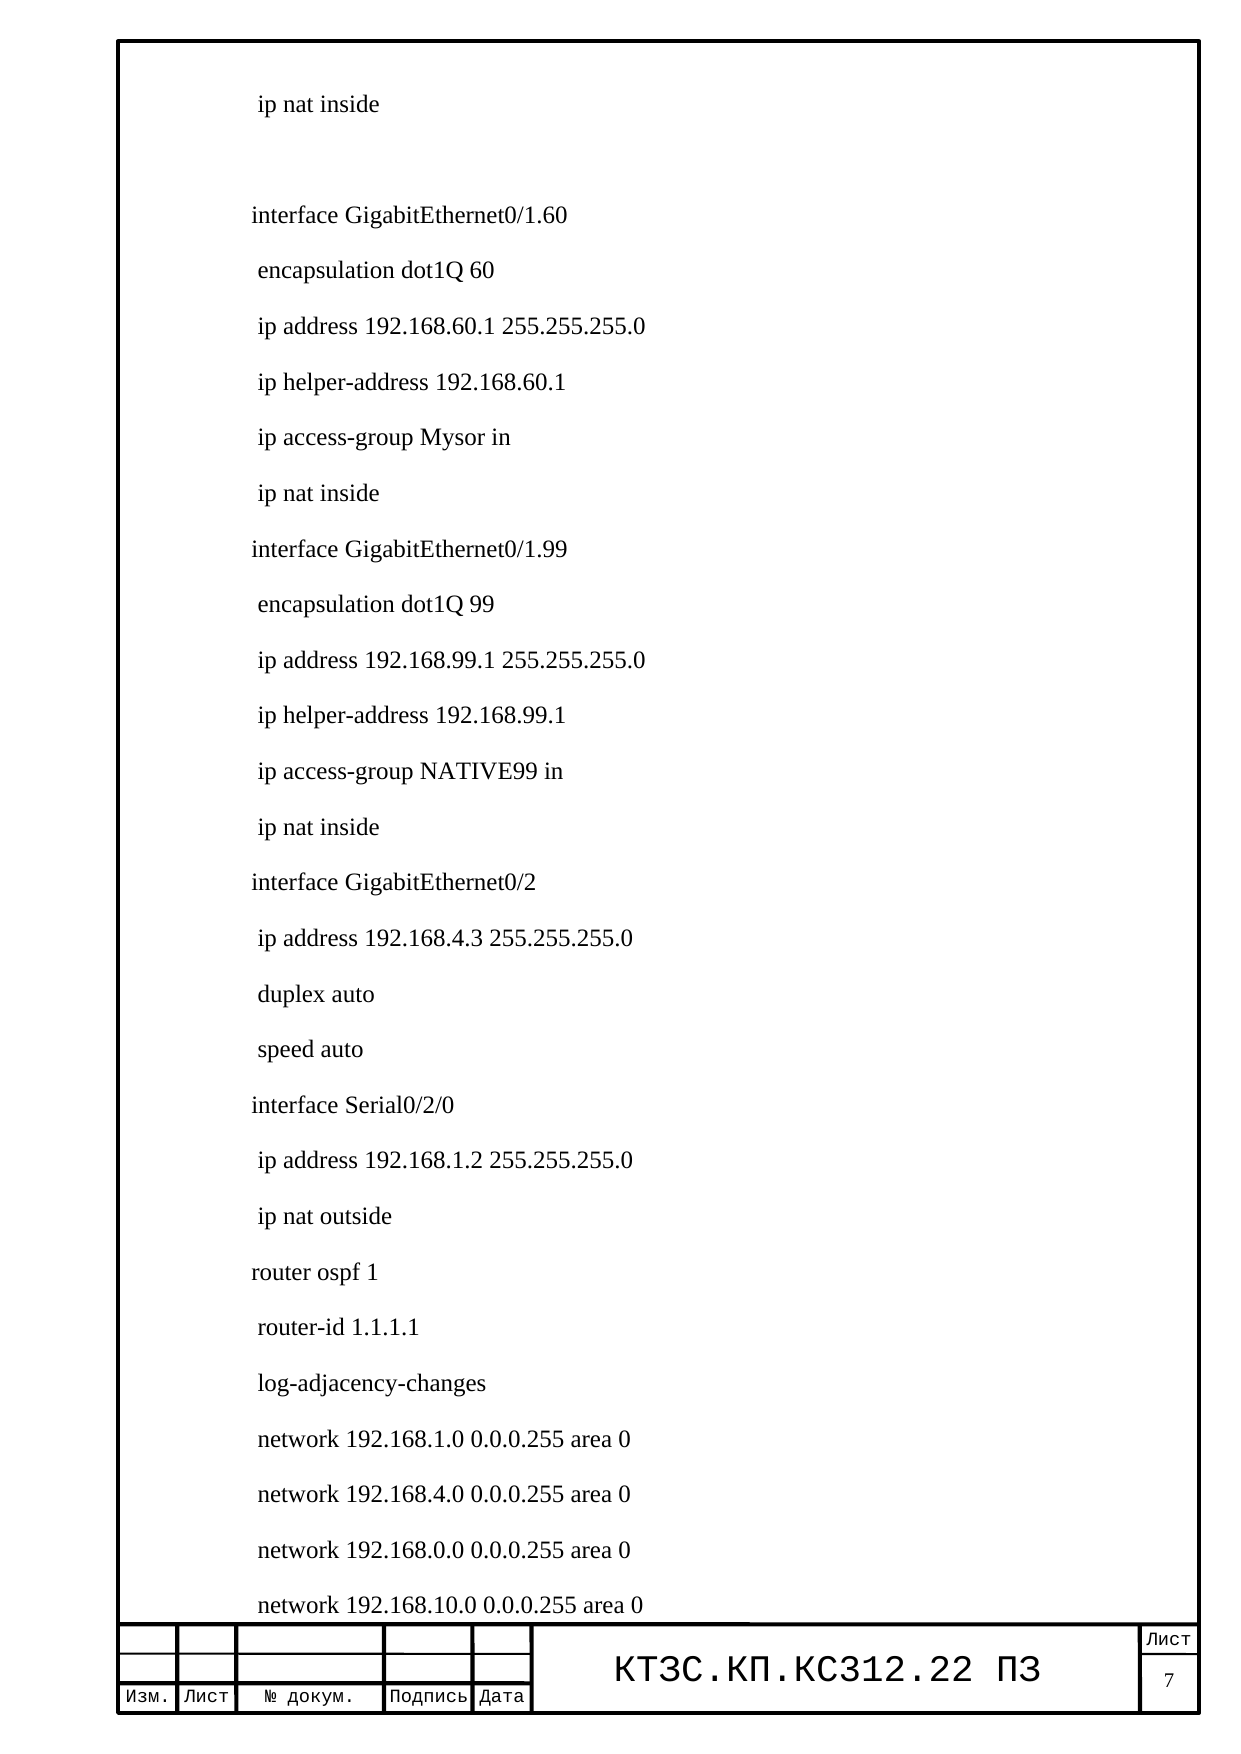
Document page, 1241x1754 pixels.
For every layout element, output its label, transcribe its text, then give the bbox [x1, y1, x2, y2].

text network 192.168.0.0 0.0.0.255 area 0 [177, 1535, 1152, 1564]
text router-id 1.1.1.1 [177, 1312, 1152, 1341]
text interface Serial0/2/0 [177, 1090, 1152, 1119]
text network 192.168.1.0 0.0.0.255 area 0 [177, 1424, 1152, 1452]
text encapsulation dot1Q 60 [177, 256, 1152, 284]
text ip nat inside [177, 478, 1152, 507]
text log-adjacency-changes [177, 1368, 1152, 1397]
text duplex auto [177, 979, 1152, 1007]
text encapsulation dot1Q 99 [177, 589, 1152, 618]
text speed auto [177, 1034, 1152, 1063]
text network 192.168.4.0 0.0.0.255 area 0 [177, 1479, 1152, 1508]
text ip address 192.168.60.1 255.255.255.0 [177, 311, 1152, 340]
text interface GigabitEthernet0/2 [177, 867, 1152, 896]
text ip access-group NATIVE99 in [177, 756, 1152, 785]
text ip access-group Mysor in [177, 422, 1152, 451]
text ip helper-address 192.168.99.1 [177, 701, 1152, 729]
text interface GigabitEthernet0/1.99 [177, 534, 1152, 562]
text ip address 192.168.1.2 255.255.255.0 [177, 1146, 1152, 1174]
text ip nat outside [177, 1201, 1152, 1230]
text network 192.168.10.0 0.0.0.255 area 0 [177, 1591, 1152, 1619]
text ip address 192.168.4.3 255.255.255.0 [177, 923, 1152, 952]
text ip nat inside [177, 812, 1152, 841]
text ip nat inside [177, 89, 1152, 117]
text ip address 192.168.99.1 255.255.255.0 [177, 645, 1152, 674]
text router ospf 1 [177, 1257, 1152, 1286]
text interface GigabitEthernet0/1.60 [177, 200, 1152, 229]
text ip helper-address 192.168.60.1 [177, 367, 1152, 396]
